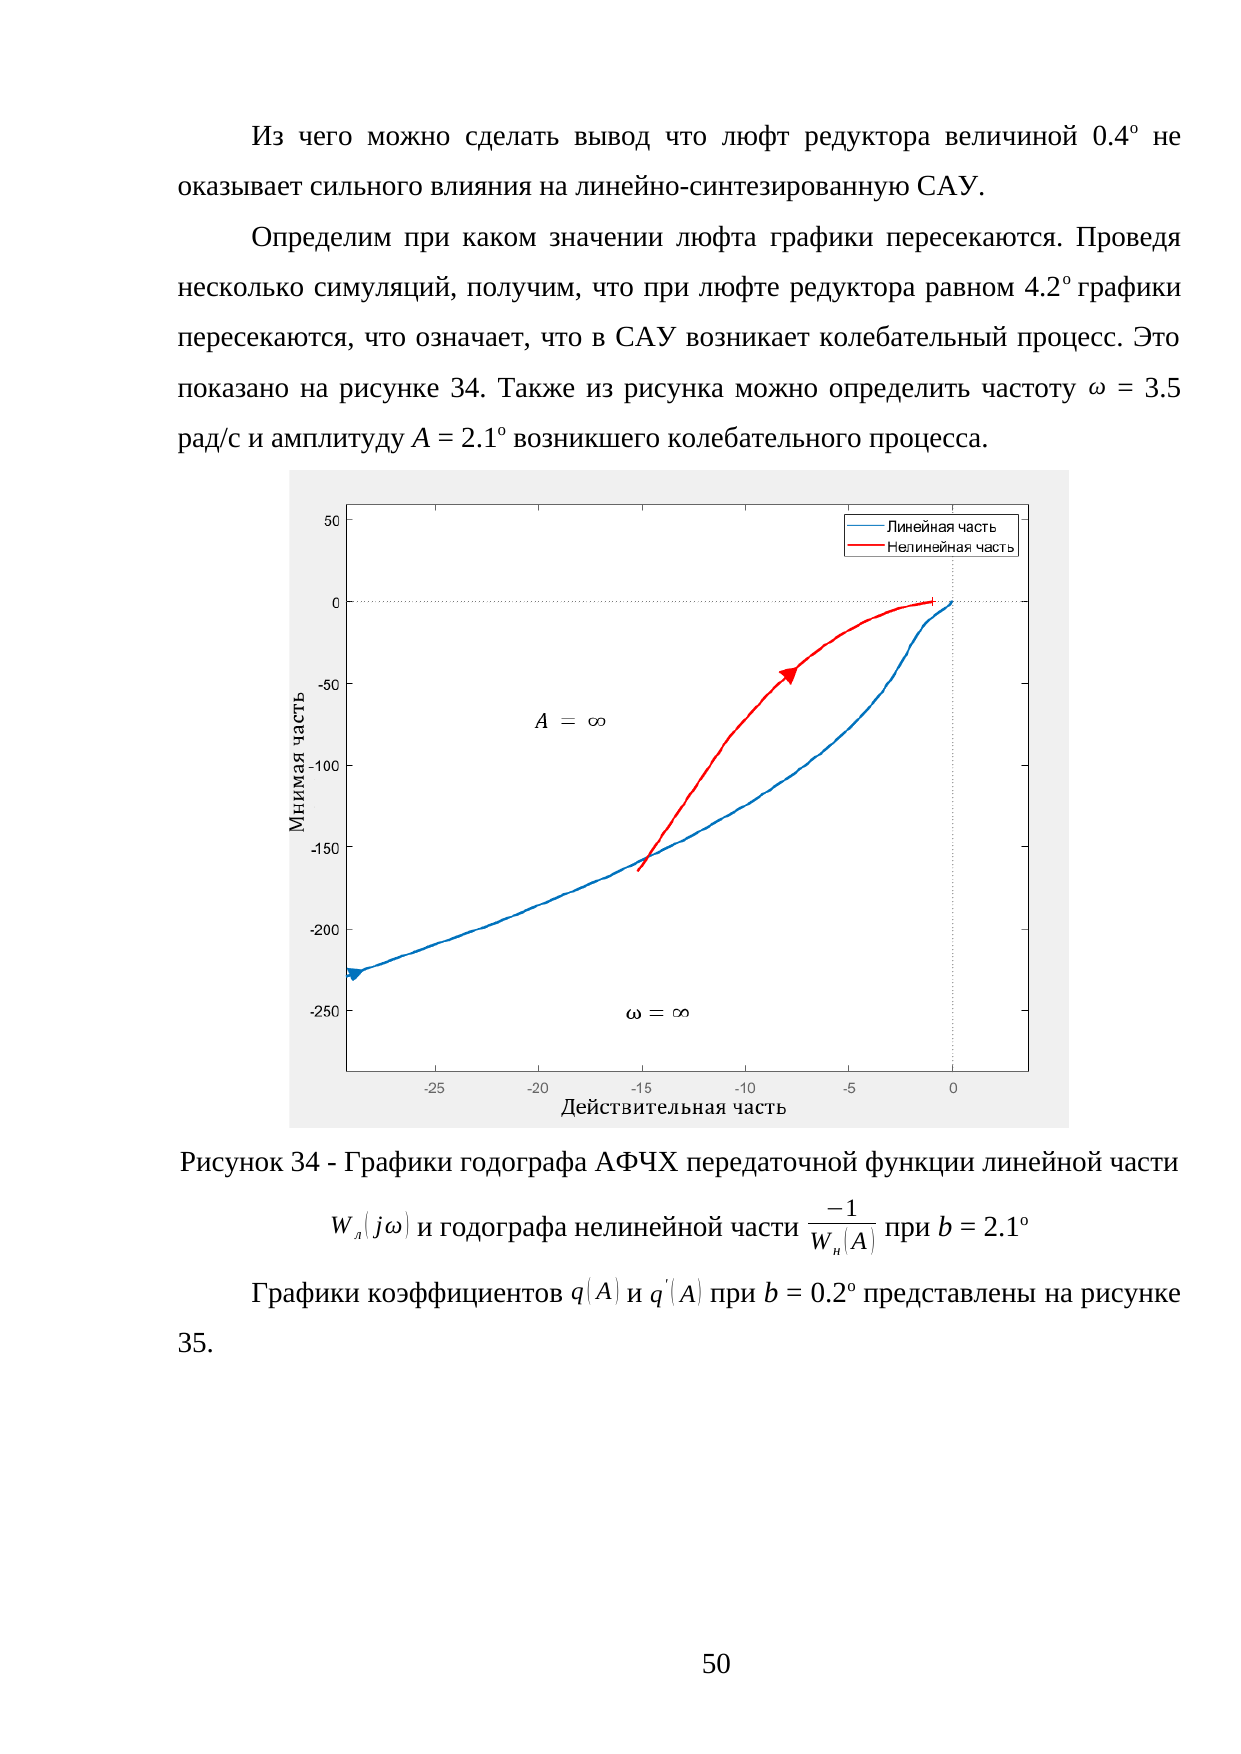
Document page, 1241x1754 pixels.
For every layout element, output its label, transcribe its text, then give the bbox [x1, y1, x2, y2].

text Из чего можно сделать вывод что люфт редуктора величиной 0.4о не оказывает сильного влияния на линейно-синтезированную САУ. [177, 118, 1181, 202]
text Рисунок 34 - Графики годографа АФЧХ передаточной функции линейной части и годографа нелинейной части при b = 2.1o [177, 1144, 1181, 1258]
text Графики коэффициентов и при b = 0.2о представлены на рисунке 35. [177, 1275, 1181, 1359]
text Определим при каком значении люфта графики пересекаются. Проведя несколько симуляций, получим, что при люфте редуктора равном 4.2о графики пересекаются, что означает, что в САУ возникает колебательный процесс. Это показано на рисунке 34. Также из рисунка можно определить частоту = 3.5 рад/с и амплитуду A = 2.1o возникшего колебательного процесса. [177, 219, 1181, 453]
picture [289, 470, 1069, 1128]
